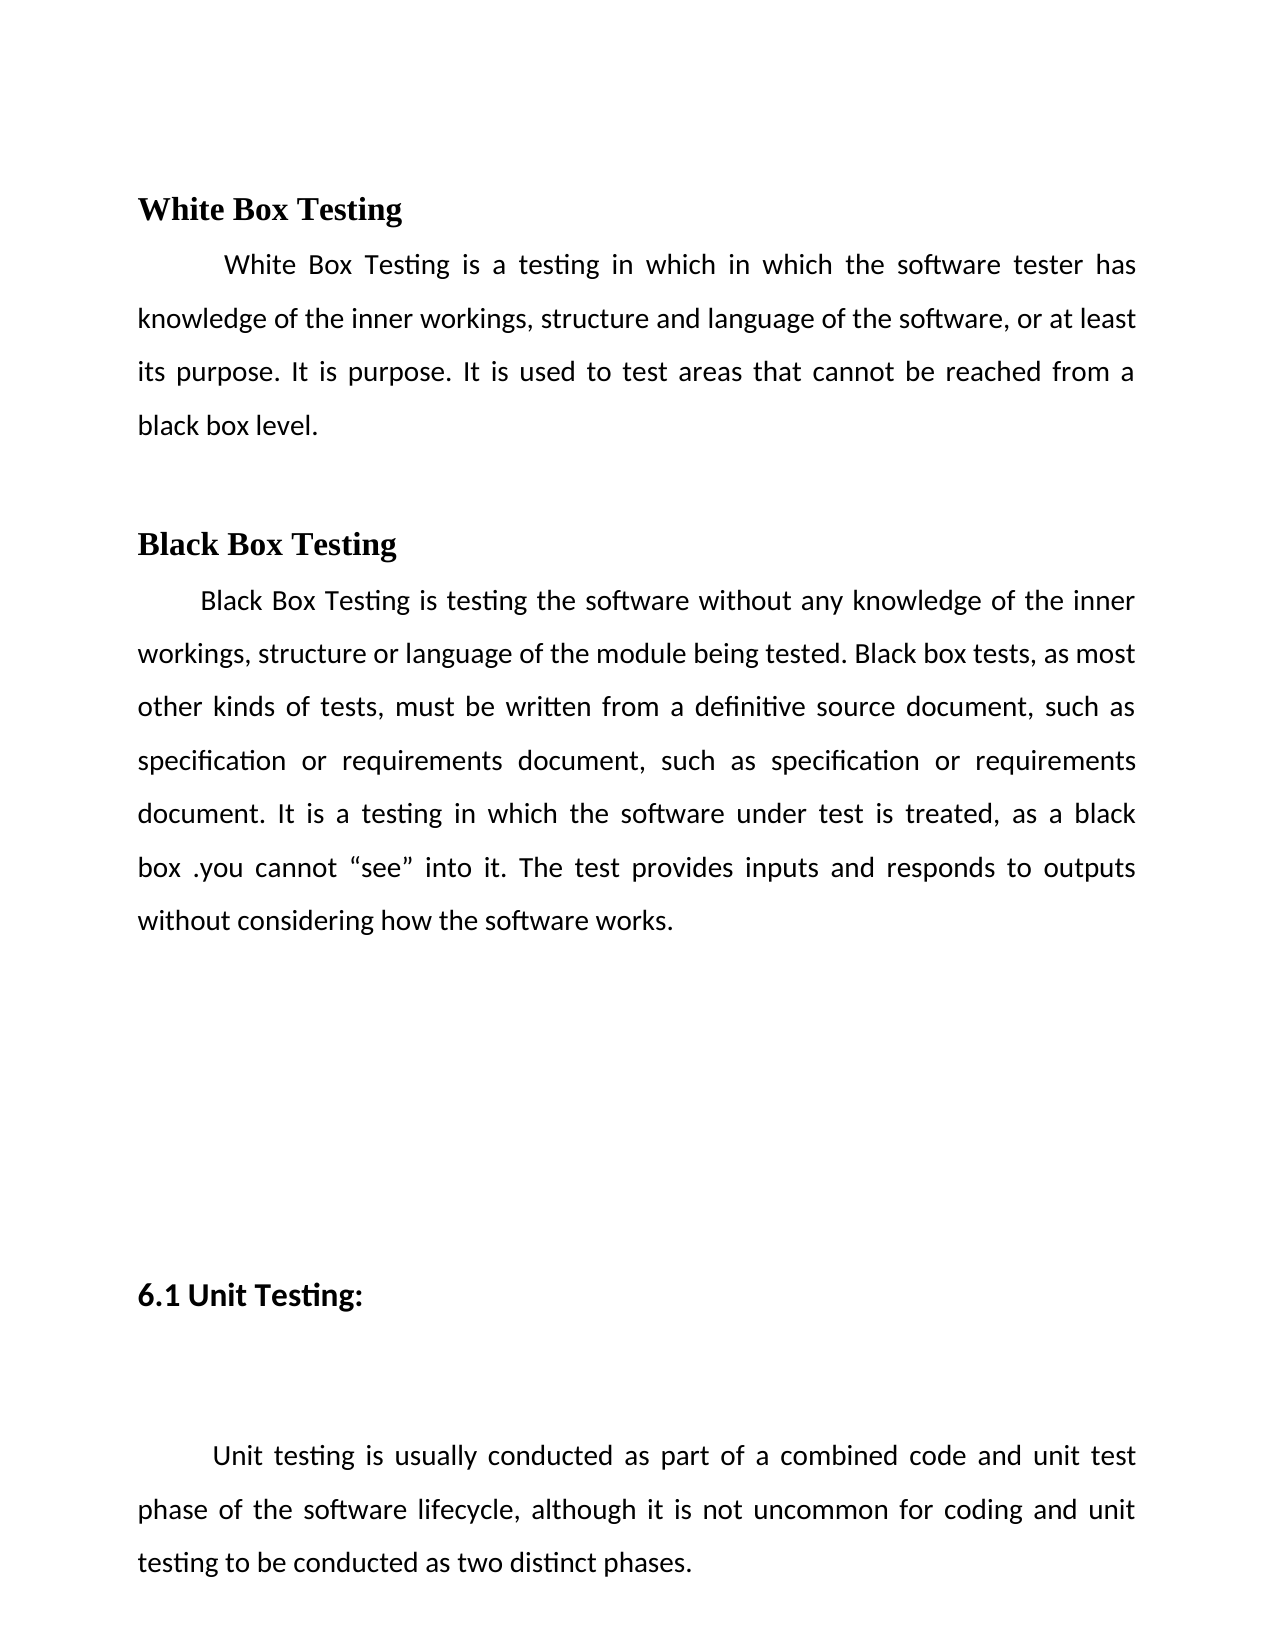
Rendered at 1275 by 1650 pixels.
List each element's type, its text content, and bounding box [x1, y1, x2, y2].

text Black Box Testing is testing the software without any knowledge of the inner workings, structure or language of the module being tested. Black box tests, as most other kinds of tests, must be written from a definitive source document, such as specification or requirements document, such as specification or requirements document. It is a testing in which the software under test is treated, as a black box .you cannot “see” into it. The test provides inputs and responds to outputs without considering how the software works. [137, 582, 1137, 938]
text White Box Testing is a testing in which in which the software tester has knowledge of the inner workings, structure and language of the software, or at least its purpose. It is purpose. It is used to test areas that cannot be reached from a black box level. [137, 246, 1137, 442]
text 6.1 Unit Testing: [137, 1274, 1137, 1314]
text Unit testing is usually conducted as part of a combined code and unit test phase of the software lifecycle, although it is not uncommon for coding and unit testing to be conducted as two distinct phases. [137, 1437, 1137, 1580]
subtitle Black Box Testing [137, 524, 1137, 562]
subtitle White Box Testing [137, 189, 1137, 227]
